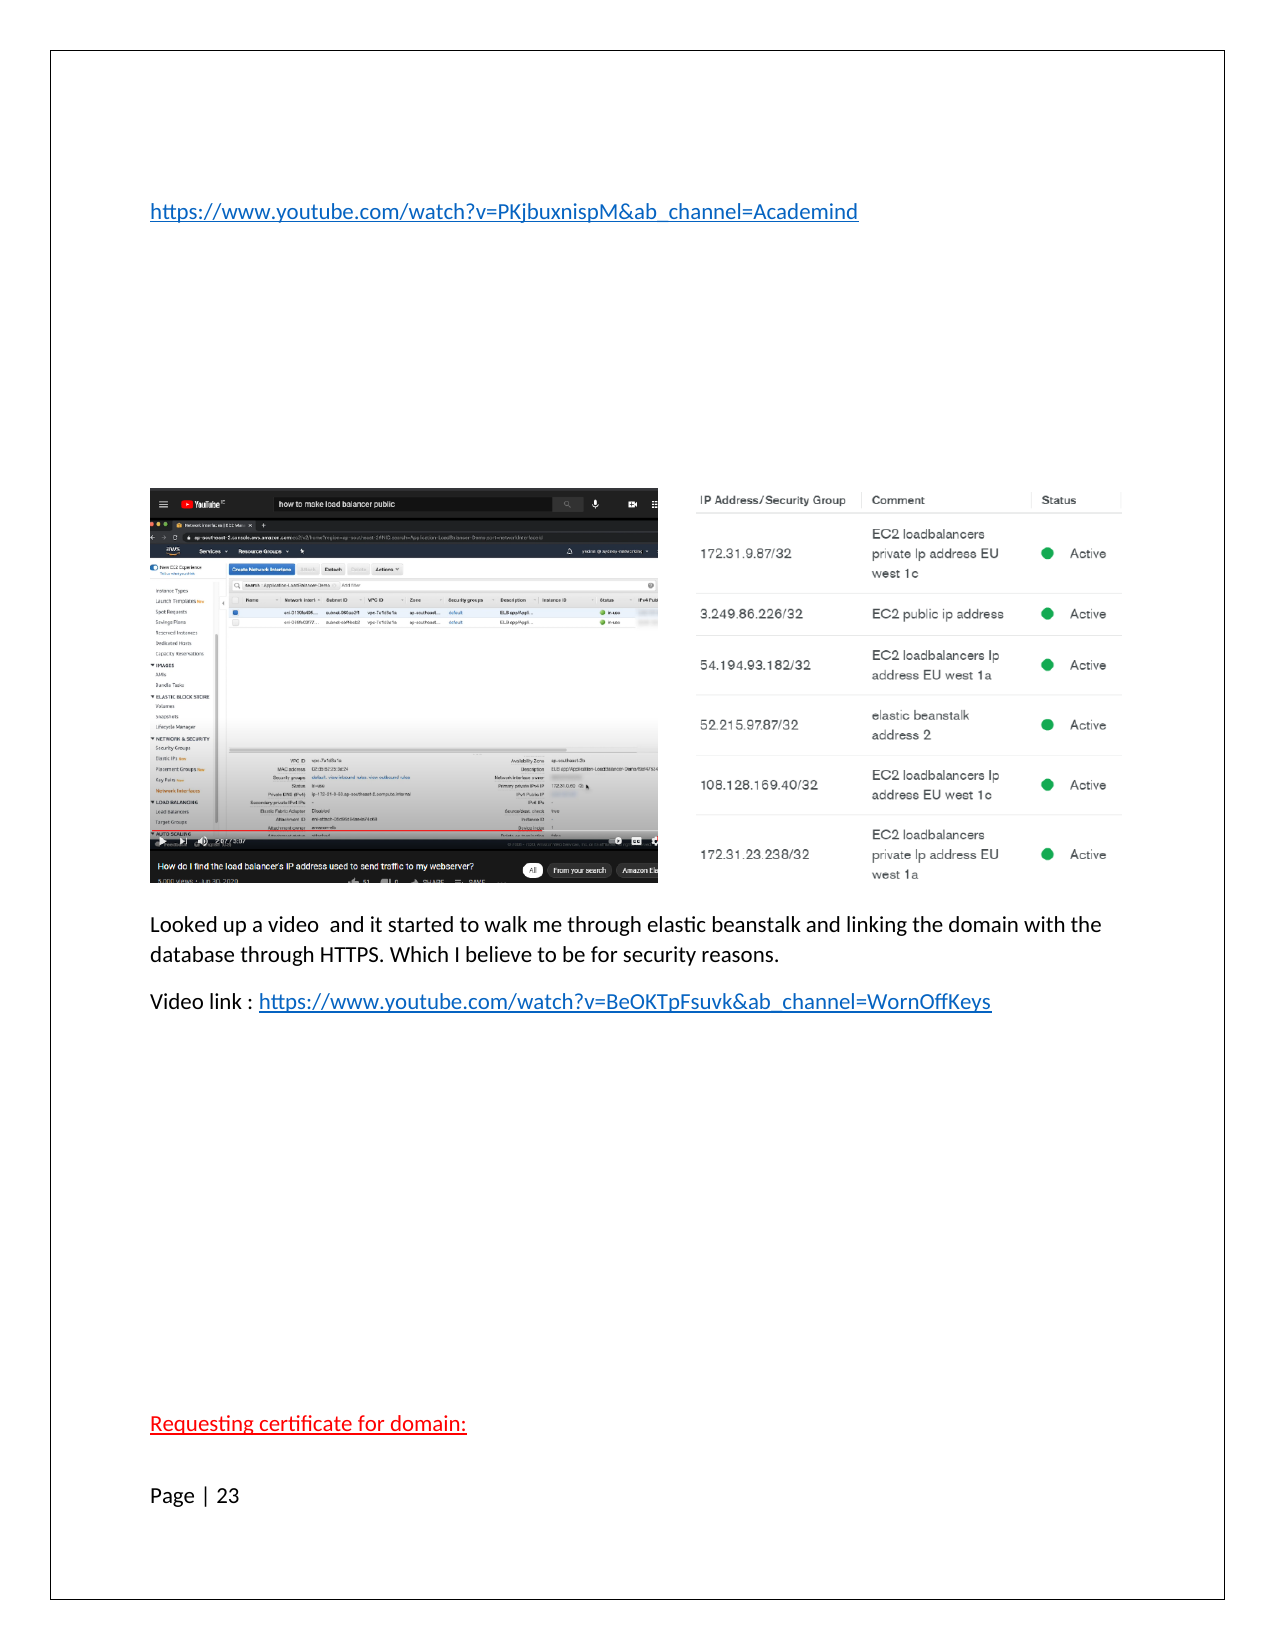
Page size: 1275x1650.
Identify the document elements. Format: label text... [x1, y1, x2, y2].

picture [150, 488, 658, 883]
text Video link : https://www.youtube.com/watch?v=BeOKTpFsuvk&ab_channel=WornOffKeys [150, 987, 1125, 1015]
text Requesting certificate for domain: [150, 1409, 1125, 1437]
picture [696, 488, 1122, 889]
text https://www.youtube.com/watch?v=PKjbuxnispM&ab_channel=Academind [150, 197, 1125, 225]
